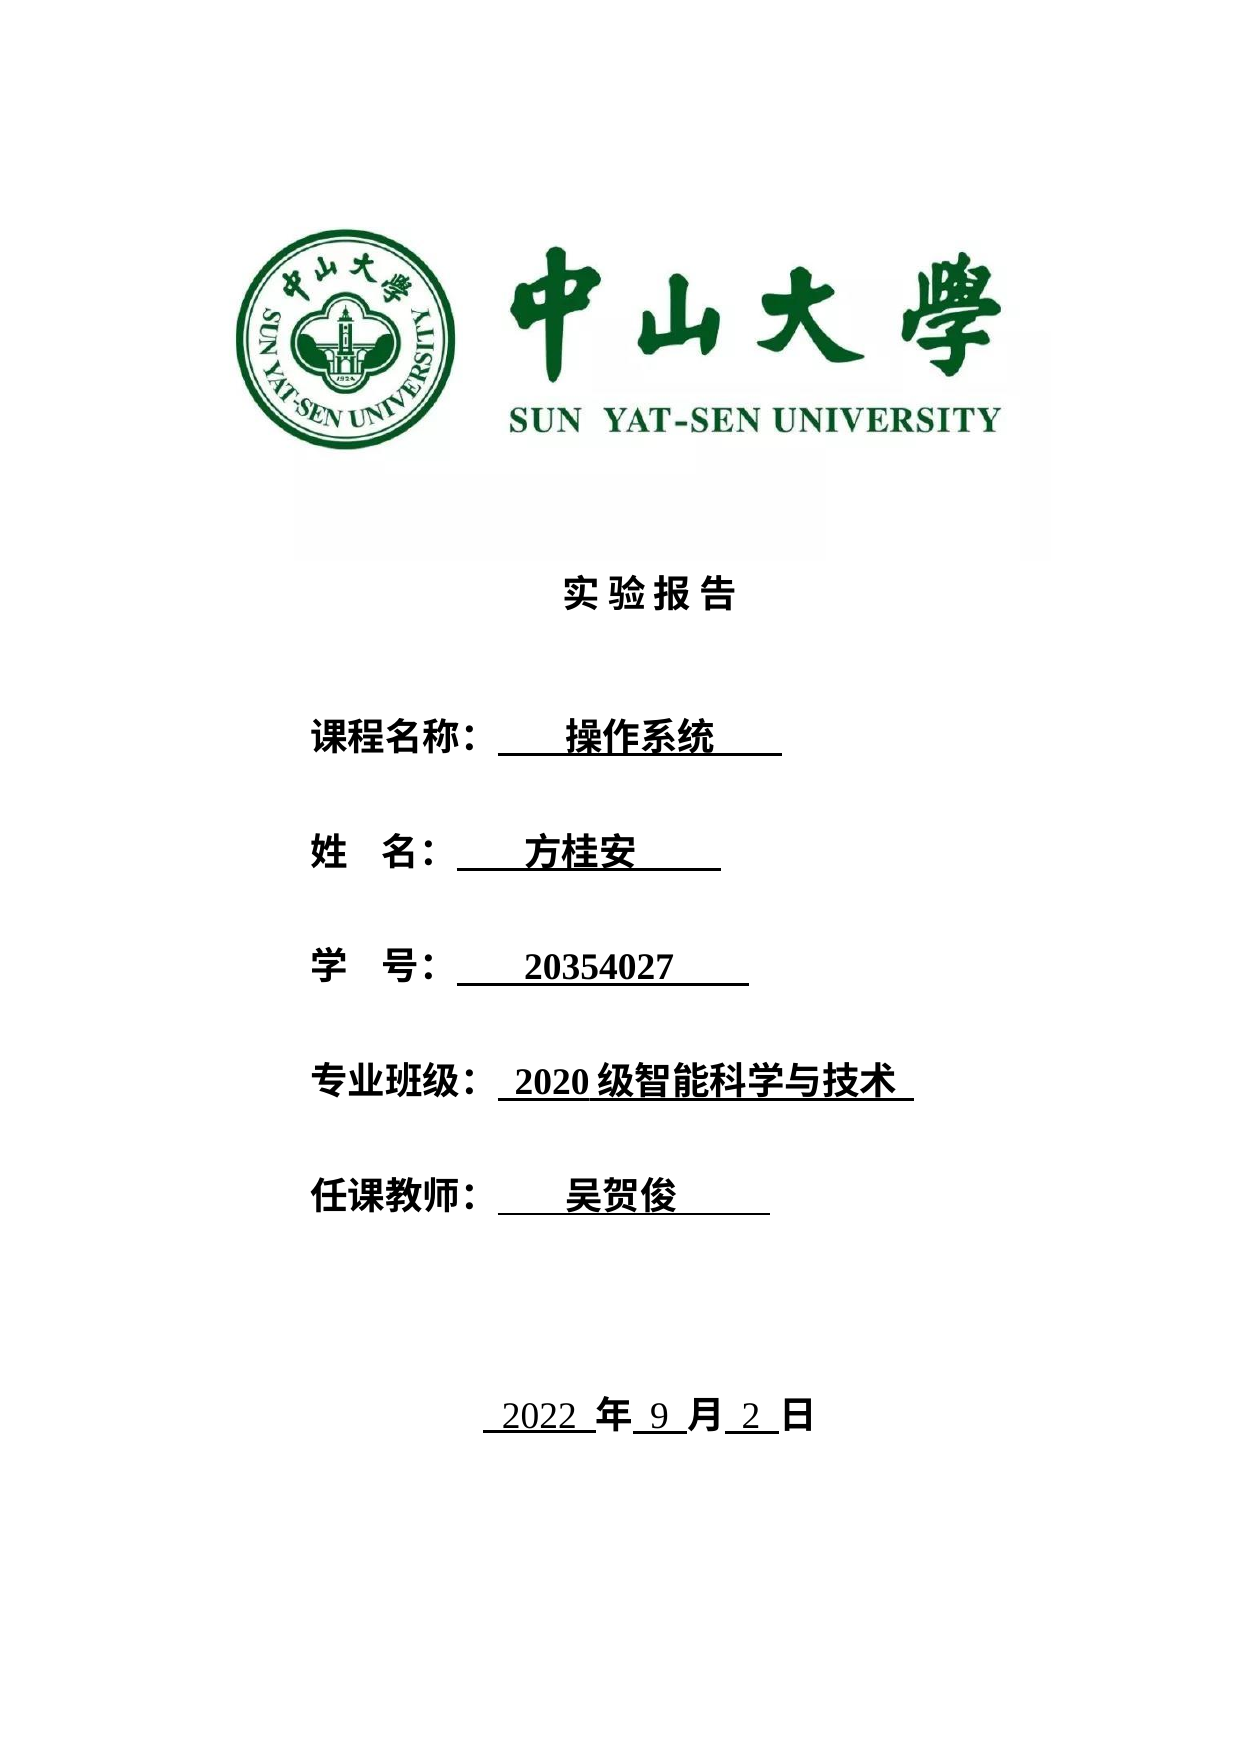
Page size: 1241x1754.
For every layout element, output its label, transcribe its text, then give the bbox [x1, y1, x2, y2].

text 任课教师： 吴贺俊 [177, 1163, 1122, 1223]
picture [177, 149, 1052, 561]
text 学 号： 20354027 [177, 933, 1122, 994]
text 姓 名： 方桂安 [177, 818, 1122, 879]
text 课程名称： 操作系统 [177, 703, 1122, 764]
text 2022 年 9 月 2 日 [177, 1382, 1122, 1442]
text 实 验 报 告 [177, 561, 1122, 621]
text 专业班级： 2020级智能科学与技术 [177, 1048, 1122, 1109]
